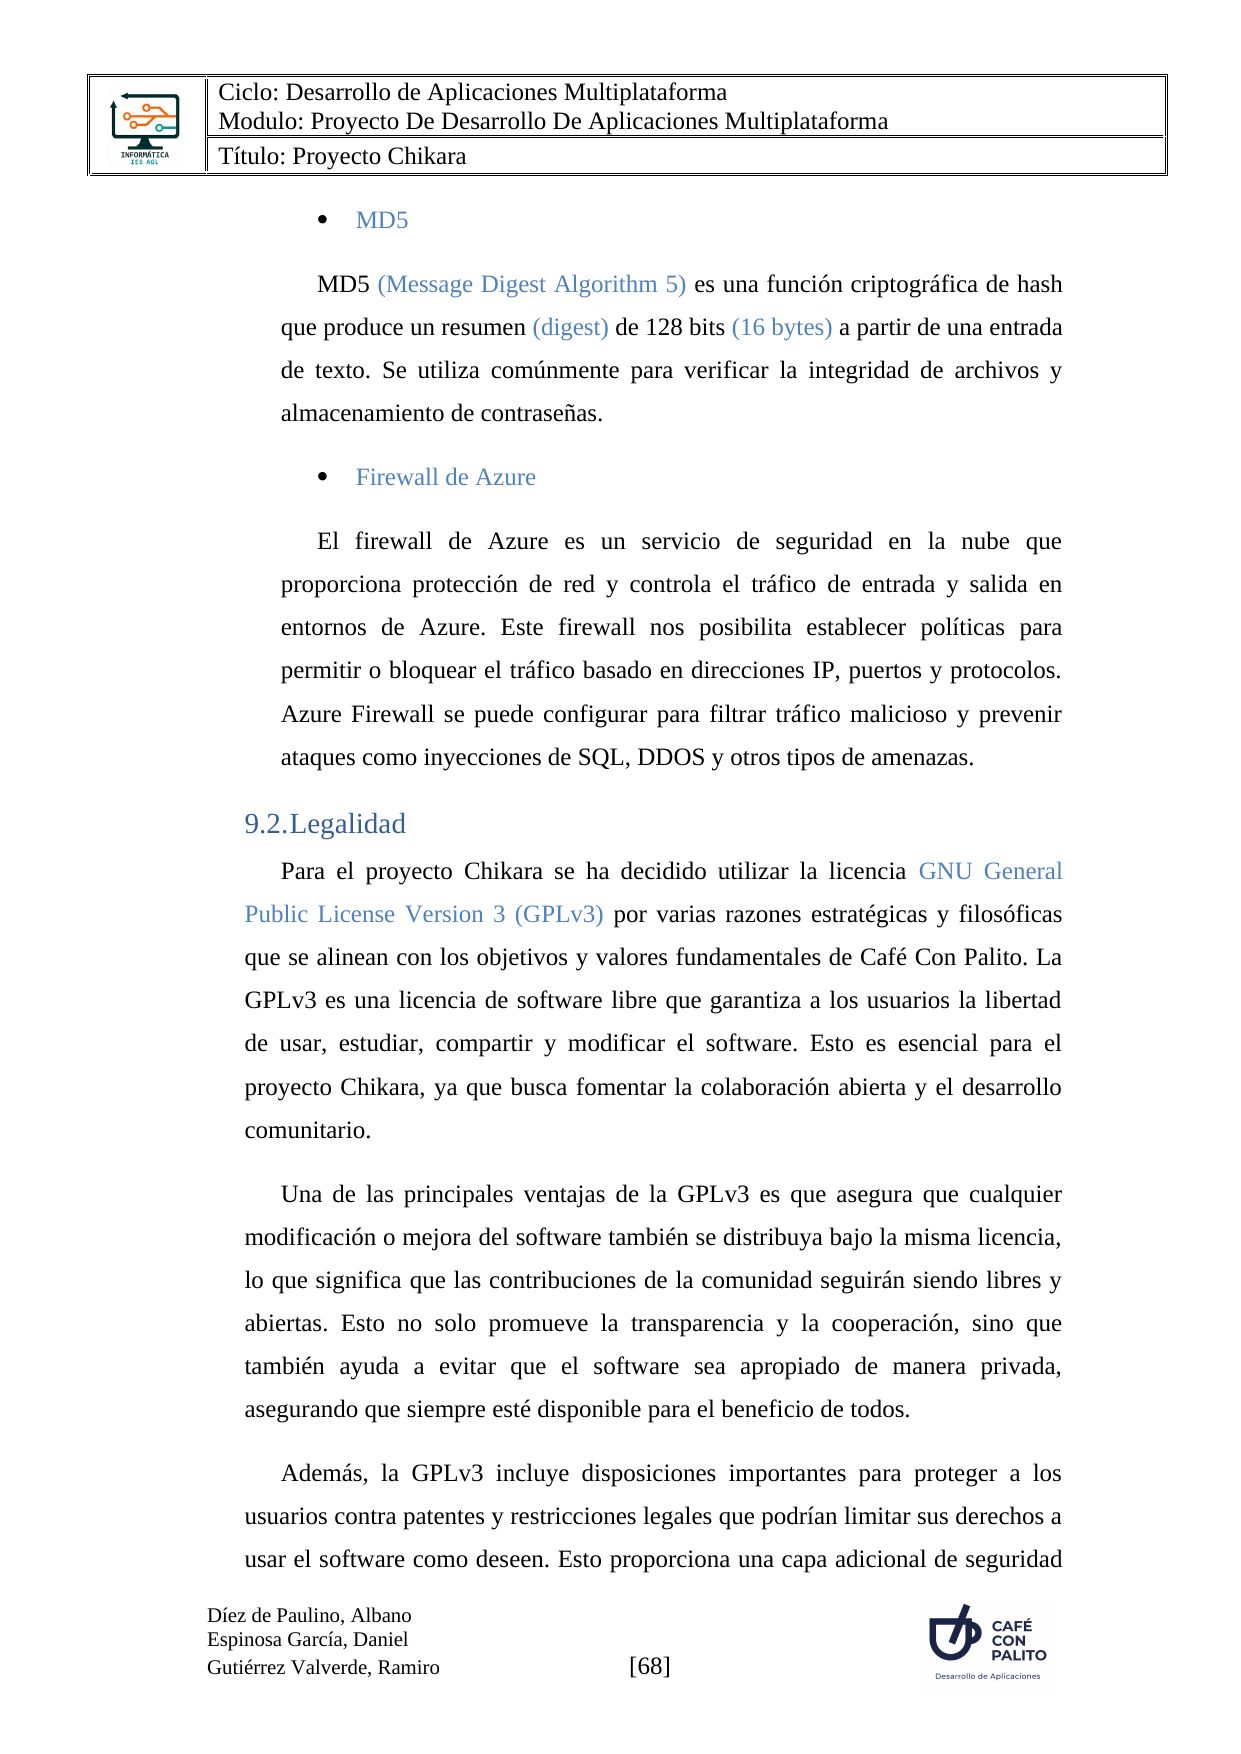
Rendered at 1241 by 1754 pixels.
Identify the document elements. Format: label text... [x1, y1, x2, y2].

text Una de las principales ventajas de la GPLv3 es que asegura que cualquier modificación o mejora del software también se distribuya bajo la misma licencia, lo que significa que las contribuciones de la comunidad seguirán siendo libres y abiertas. Esto no solo promueve la transparencia y la cooperación, sino que también ayuda a evitar que el software sea apropiado de manera privada, asegurando que siempre esté disponible para el beneficio de todos. [244, 1179, 1063, 1423]
picture [921, 1595, 1058, 1695]
text El firewall de Azure es un servicio de seguridad en la nube que proporciona protección de red y controla el tráfico de entrada y salida en entornos de Azure. Este firewall nos posibilita establecer políticas para permitir o bloquear el tráfico basado en direcciones IP, puertos y protocolos. Azure Firewall se puede configurar para filtrar tráfico malicioso y prevenir ataques como inyecciones de SQL, DDOS y otros tipos de amenazas. [281, 526, 1063, 771]
list Firewall de Azure [318, 462, 1063, 491]
text MD5 (Message Digest Algorithm 5) es una función criptográfica de hash que produce un resumen (digest) de 128 bits (16 bytes) a partir de una entrada de texto. Se utiliza comúnmente para verificar la integridad de archivos y almacenamiento de contraseñas. [281, 269, 1063, 427]
subtitle Legalidad [244, 806, 1063, 839]
list MD5 [318, 205, 1063, 234]
picture [106, 87, 186, 168]
text Para el proyecto Chikara se ha decidido utilizar la licencia GNU General Public License Version 3 (GPLv3) por varias razones estratégicas y filosóficas que se alinean con los objetivos y valores fundamentales de Café Con Palito. La GPLv3 es una licencia de software libre que garantiza a los usuarios la libertad de usar, estudiar, compartir y modificar el software. Esto es esencial para el proyecto Chikara, ya que busca fomentar la colaboración abierta y el desarrollo comunitario. [244, 856, 1063, 1143]
